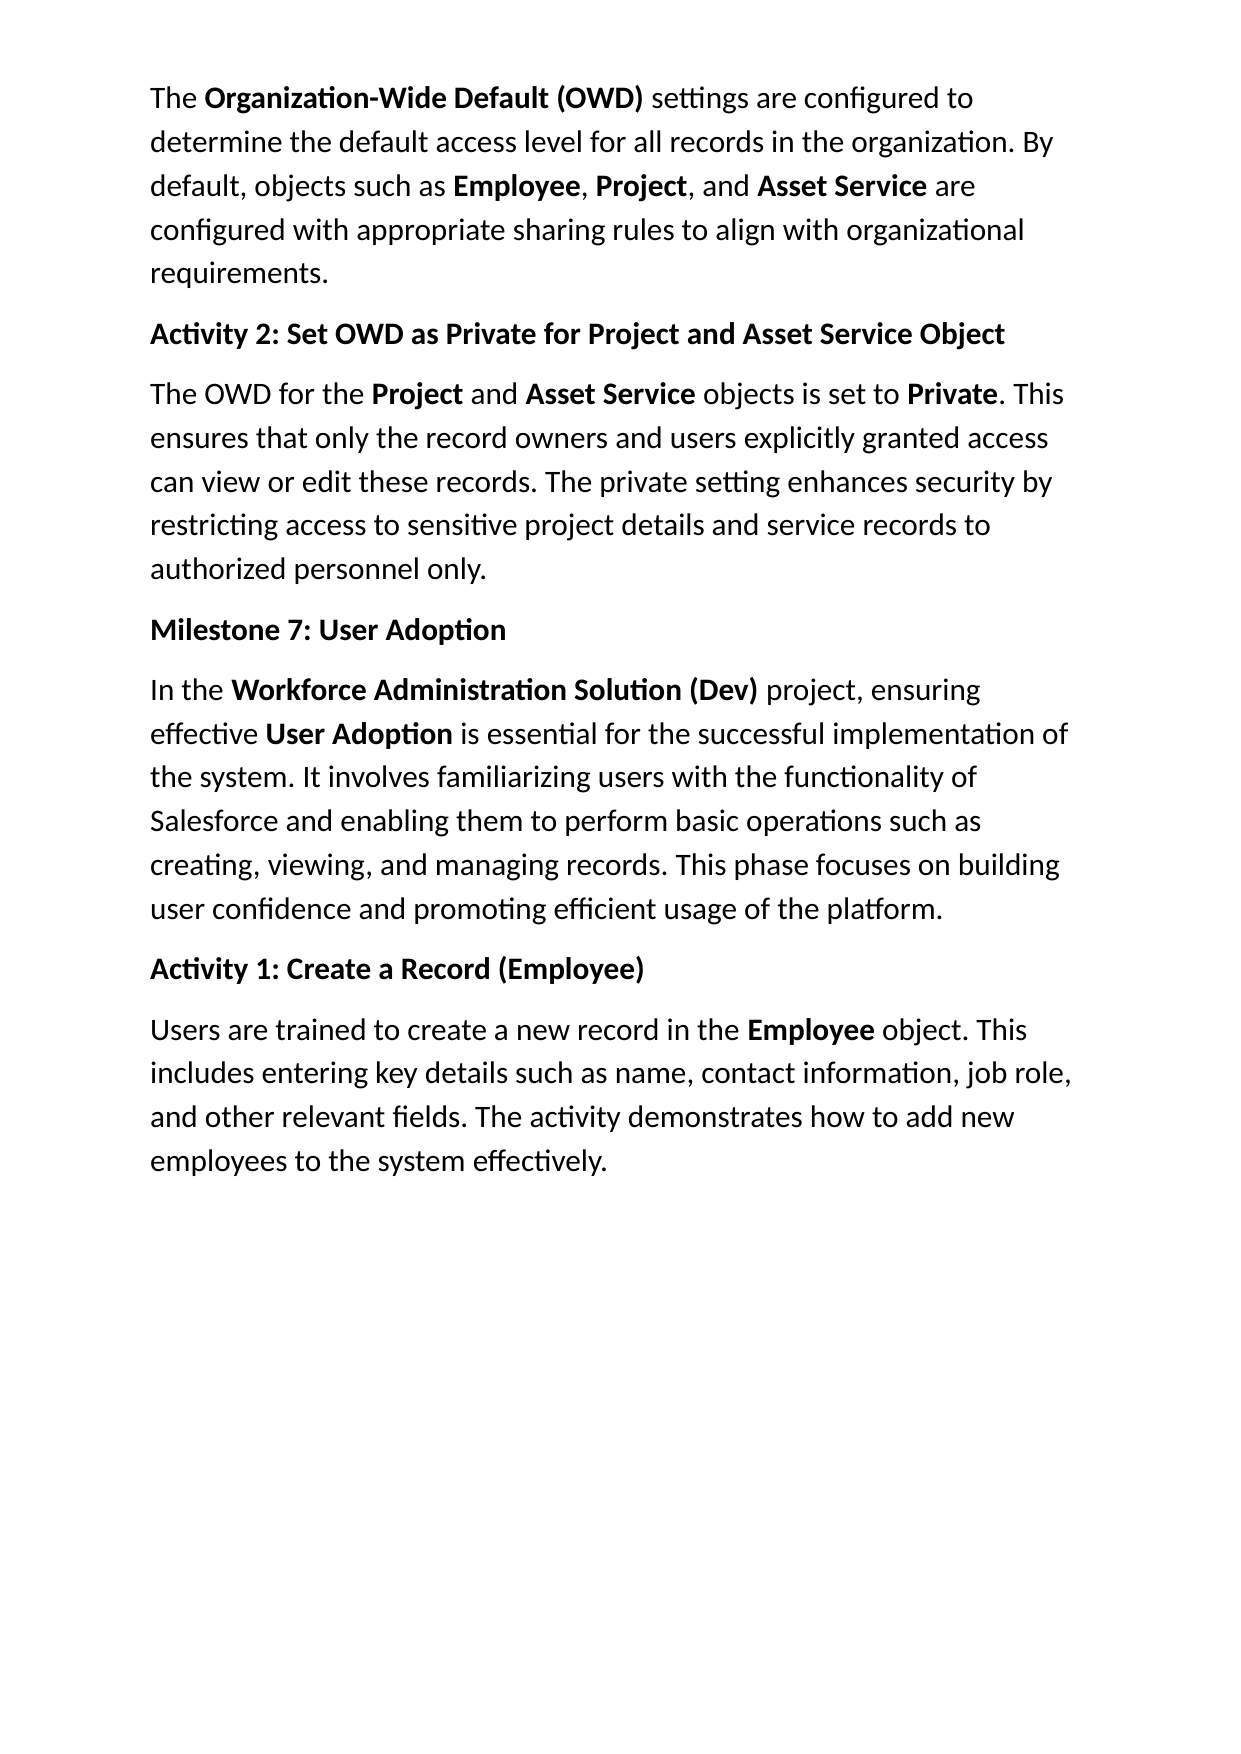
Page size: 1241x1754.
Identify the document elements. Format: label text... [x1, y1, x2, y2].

text The Organization-Wide Default (OWD) settings are configured to determine the default access level for all records in the organization. By default, objects such as Employee, Project, and Asset Service are configured with appropriate sharing rules to align with organizational requirements. [150, 78, 1090, 292]
text Milestone 7: User Adoption [150, 610, 1090, 648]
text In the Workforce Administration Solution (Dev) project, ensuring effective User Adoption is essential for the successful implementation of the system. It involves familiarizing users with the functionality of Salesforce and enabling them to perform basic operations such as creating, viewing, and managing records. This phase focuses on building user confidence and promoting efficient usage of the platform. [150, 670, 1090, 927]
text The OWD for the Project and Asset Service objects is set to Private. This ensures that only the record owners and users explicitly granted access can view or edit these records. The private setting enhances security by restricting access to sensitive project details and service records to authorized personnel only. [150, 374, 1090, 587]
text Users are trained to create a new record in the Employee object. This includes entering key details such as name, contact information, job role, and other relevant fields. The activity demonstrates how to add new employees to the system effectively. [150, 1010, 1090, 1179]
text Activity 1: Create a Record (Employee) [150, 949, 1090, 987]
text Activity 2: Set OWD as Private for Project and Asset Service Object [150, 314, 1090, 352]
